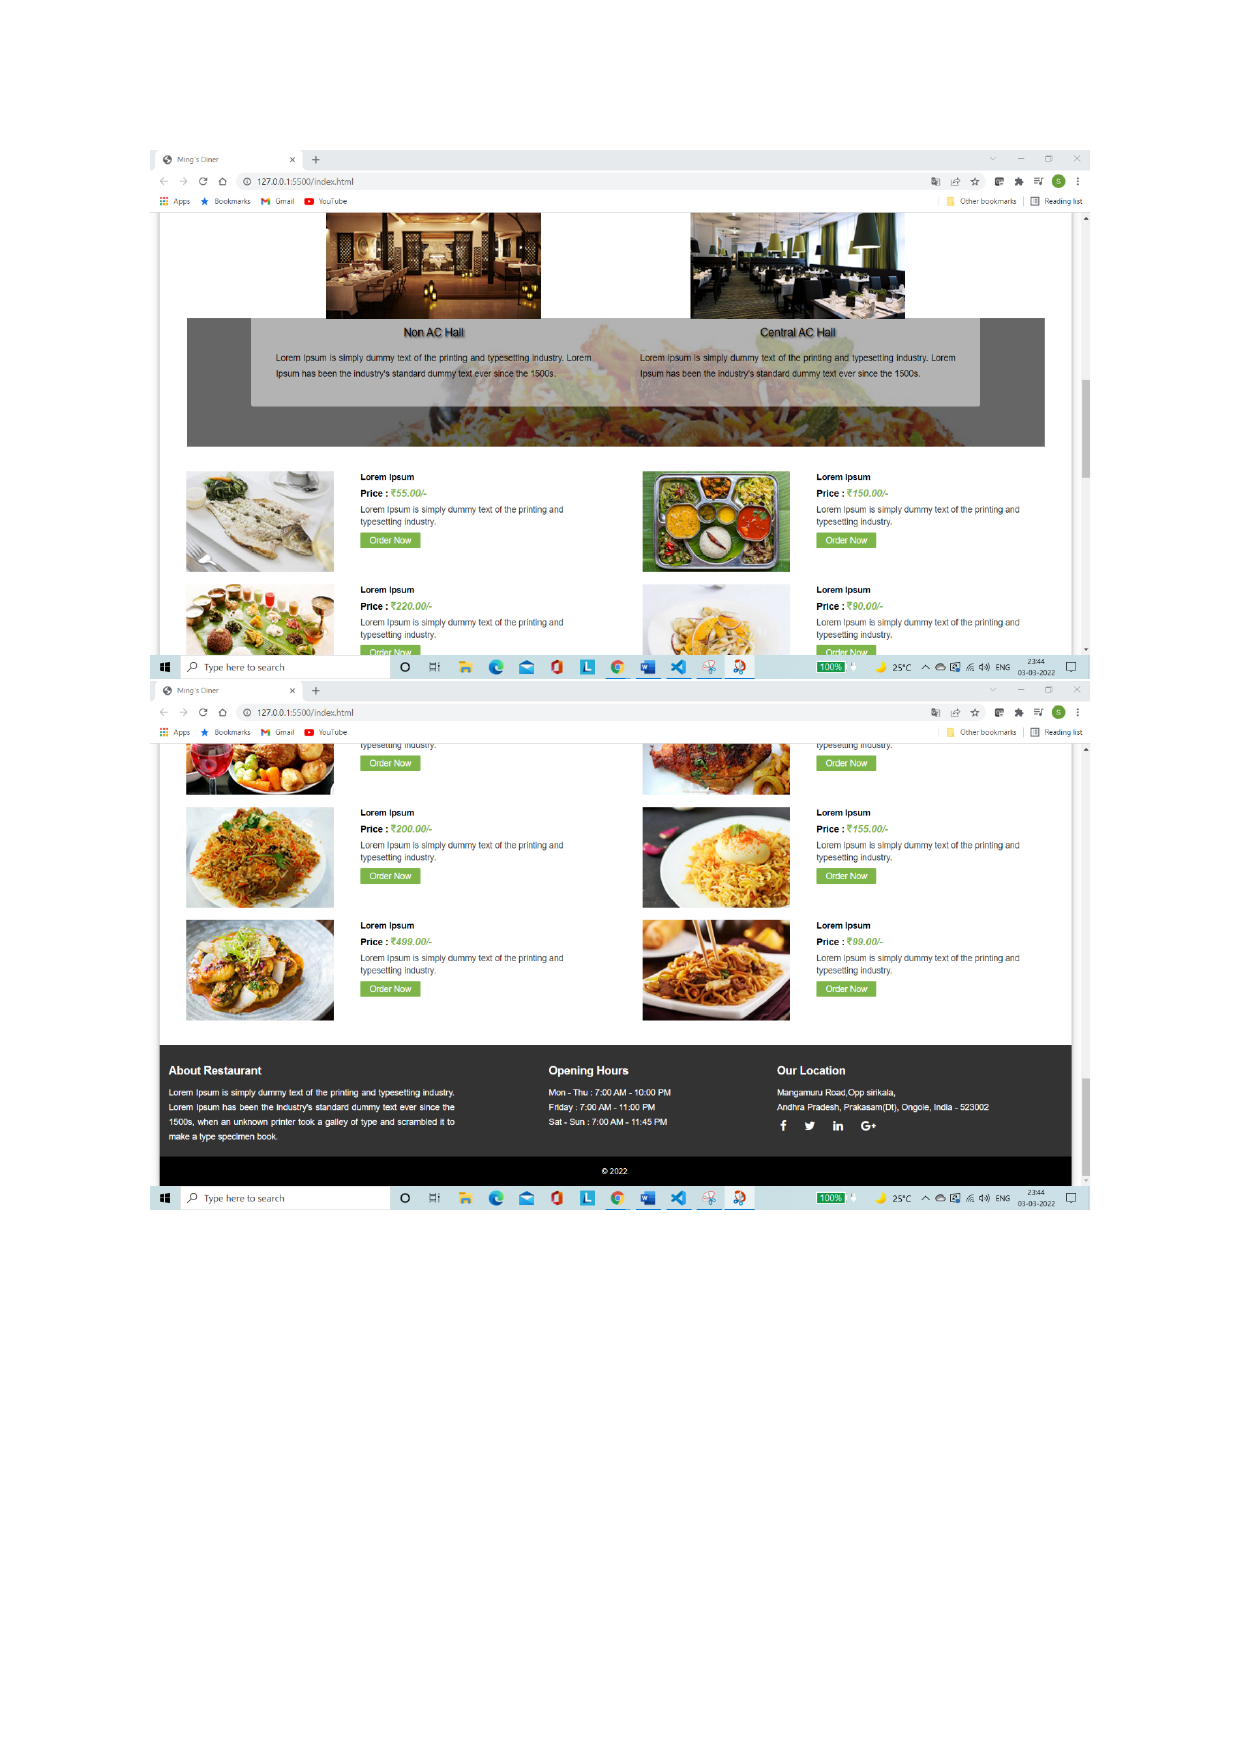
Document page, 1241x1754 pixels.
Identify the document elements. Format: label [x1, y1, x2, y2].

picture [150, 150, 1091, 679]
picture [150, 681, 1091, 1210]
